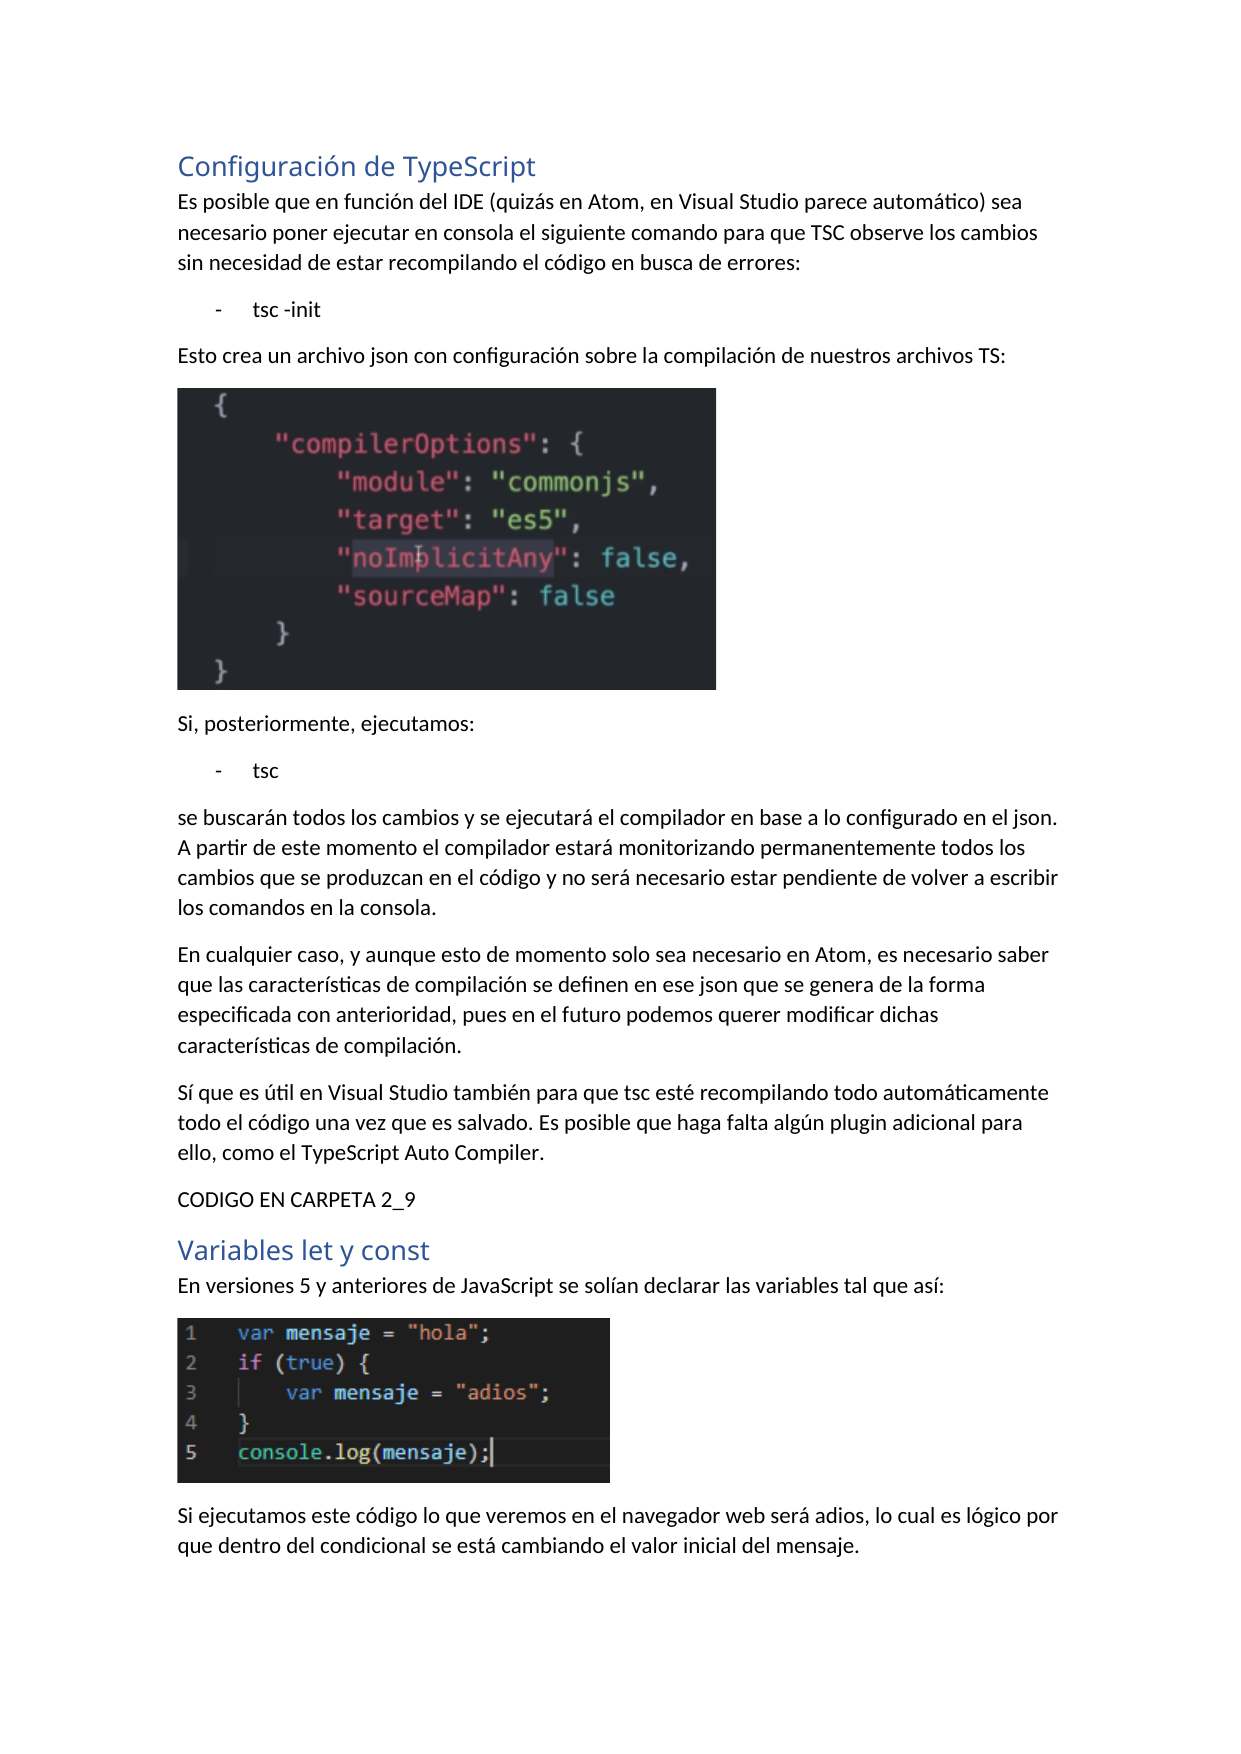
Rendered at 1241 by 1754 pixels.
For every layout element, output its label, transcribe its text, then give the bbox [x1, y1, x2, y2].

picture [177, 388, 717, 690]
text En versiones 5 y anteriores de JavaScript se solían declarar las variables tal que así: [177, 1272, 1063, 1299]
text En cualquier caso, y aunque esto de momento solo sea necesario en Atom, es necesario saber que las características de compilación se definen en ese json que se genera de la forma especificada con anterioridad, pues en el futuro podemos querer modificar dichas características de compilación. [177, 940, 1063, 1059]
picture [177, 1318, 610, 1483]
subtitle Configuración de TypeScript [177, 148, 1063, 184]
list tsc [215, 756, 1063, 784]
text Si, posteriormente, ejecutamos: [177, 709, 1063, 737]
text CODIGO EN CARPETA 2_9 [177, 1185, 1063, 1213]
text Sí que es útil en Visual Studio también para que tsc esté recompilando todo automáticamente todo el código una vez que es salvado. Es posible que haga falta algún plugin adicional para ello, como el TypeScript Auto Compiler. [177, 1078, 1063, 1166]
text se buscarán todos los cambios y se ejecutará el compilador en base a lo configurado en el json. A partir de este momento el compilador estará monitorizando permanentemente todos los cambios que se produzcan en el código y no será necesario estar pendiente de volver a escribir los comandos en la consola. [177, 803, 1063, 921]
text Esto crea un archivo json con configuración sobre la compilación de nuestros archivos TS: [177, 342, 1063, 369]
text Es posible que en función del IDE (quizás en Atom, en Visual Studio parece automático) sea necesario poner ejecutar en consola el siguiente comando para que TSC observe los cambios sin necesidad de estar recompilando el código en busca de errores: [177, 187, 1063, 276]
text Si ejecutamos este código lo que veremos en el navegador web será adios, lo cual es lógico por que dentro del condicional se está cambiando el valor inicial del mensaje. [177, 1501, 1063, 1559]
list tsc -init [215, 295, 1063, 323]
subtitle Variables let y const [177, 1232, 1063, 1269]
